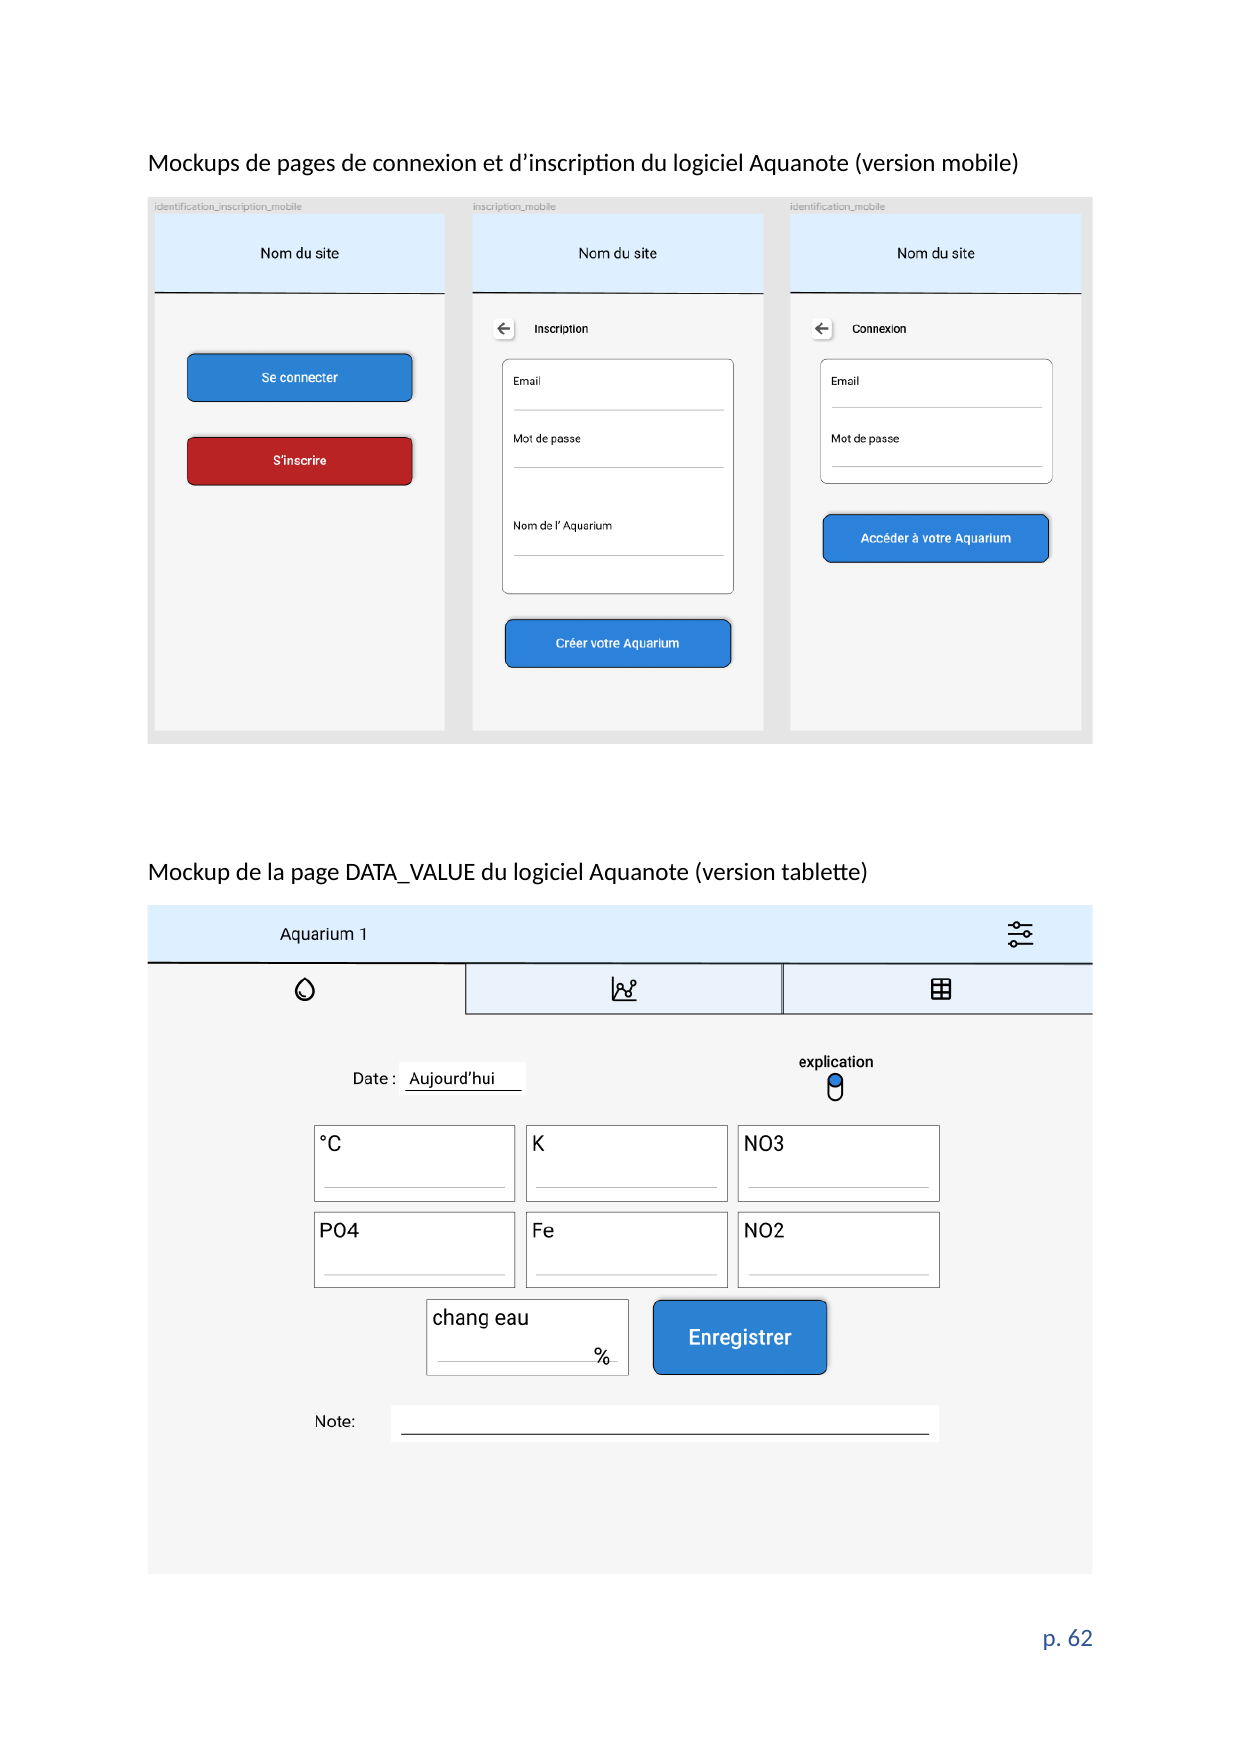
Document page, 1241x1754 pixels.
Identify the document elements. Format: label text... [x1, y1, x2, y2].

picture [147, 905, 1093, 1574]
text Mockup de la page DATA_VALUE du logiciel Aquanote (version tablette) [148, 856, 1093, 887]
text Mockups de pages de connexion et d’inscription du logiciel Aquanote (version mobile) [148, 148, 1093, 178]
picture [147, 197, 1093, 744]
